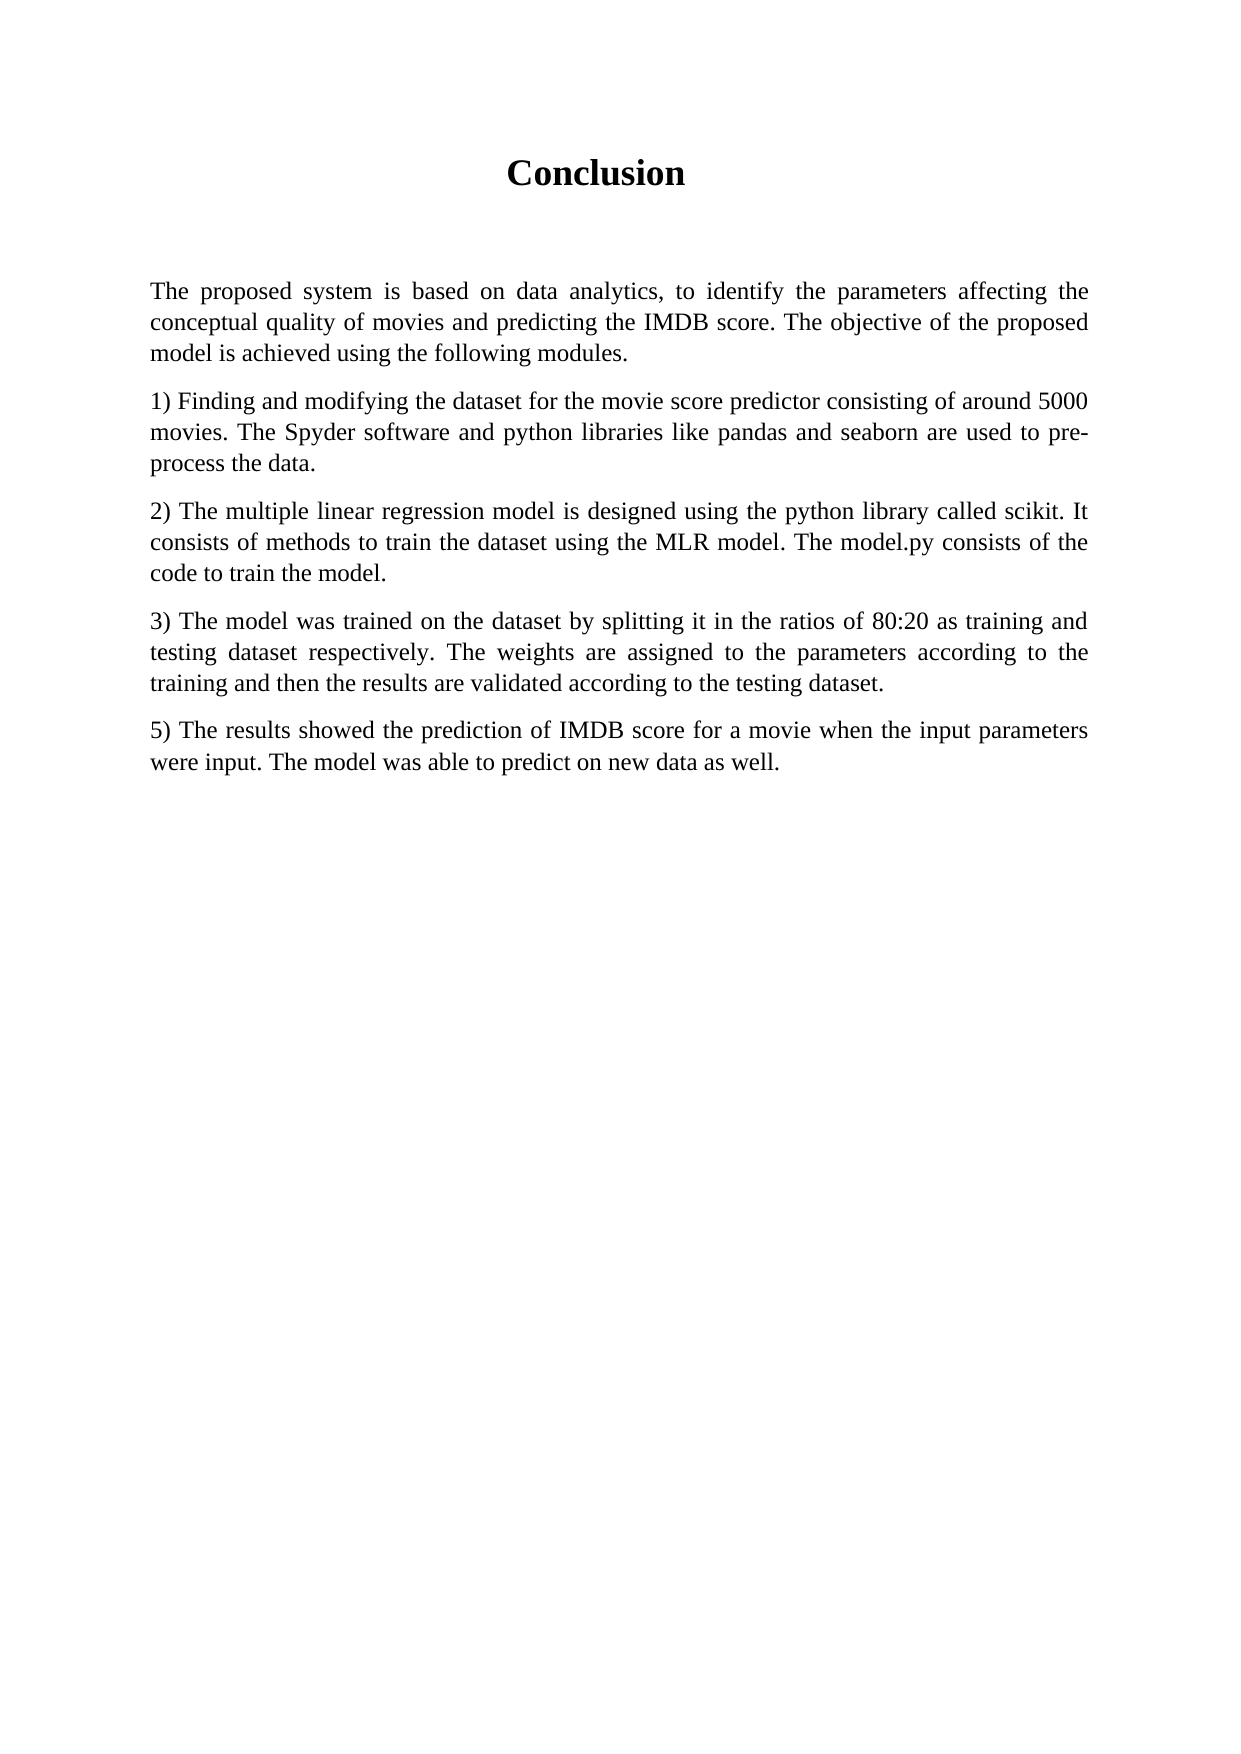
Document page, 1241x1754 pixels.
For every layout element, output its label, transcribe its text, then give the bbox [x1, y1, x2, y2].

text 2) The multiple linear regression model is designed using the python library called scikit. It consists of methods to train the dataset using the MLR model. The model.py consists of the code to train the model. [150, 496, 1090, 587]
text 3) The model was trained on the dataset by splitting it in the ratios of 80:20 as training and testing dataset respectively. The weights are assigned to the parameters according to the training and then the results are validated according to the testing dataset. [150, 606, 1090, 697]
text 5) The results showed the prediction of IMDB score for a movie when the input parameters were input. The model was able to predict on new data as well. [150, 716, 1090, 775]
text 1) Finding and modifying the dataset for the movie score predictor consisting of around 5000 movies. The Spyder software and python libraries like pandas and seaborn are used to pre-process the data. [150, 386, 1090, 477]
text Conclusion [150, 150, 1090, 193]
text The proposed system is based on data analytics, to identify the parameters affecting the conceptual quality of movies and predicting the IMDB score. The objective of the proposed model is achieved using the following modules. [150, 276, 1090, 367]
